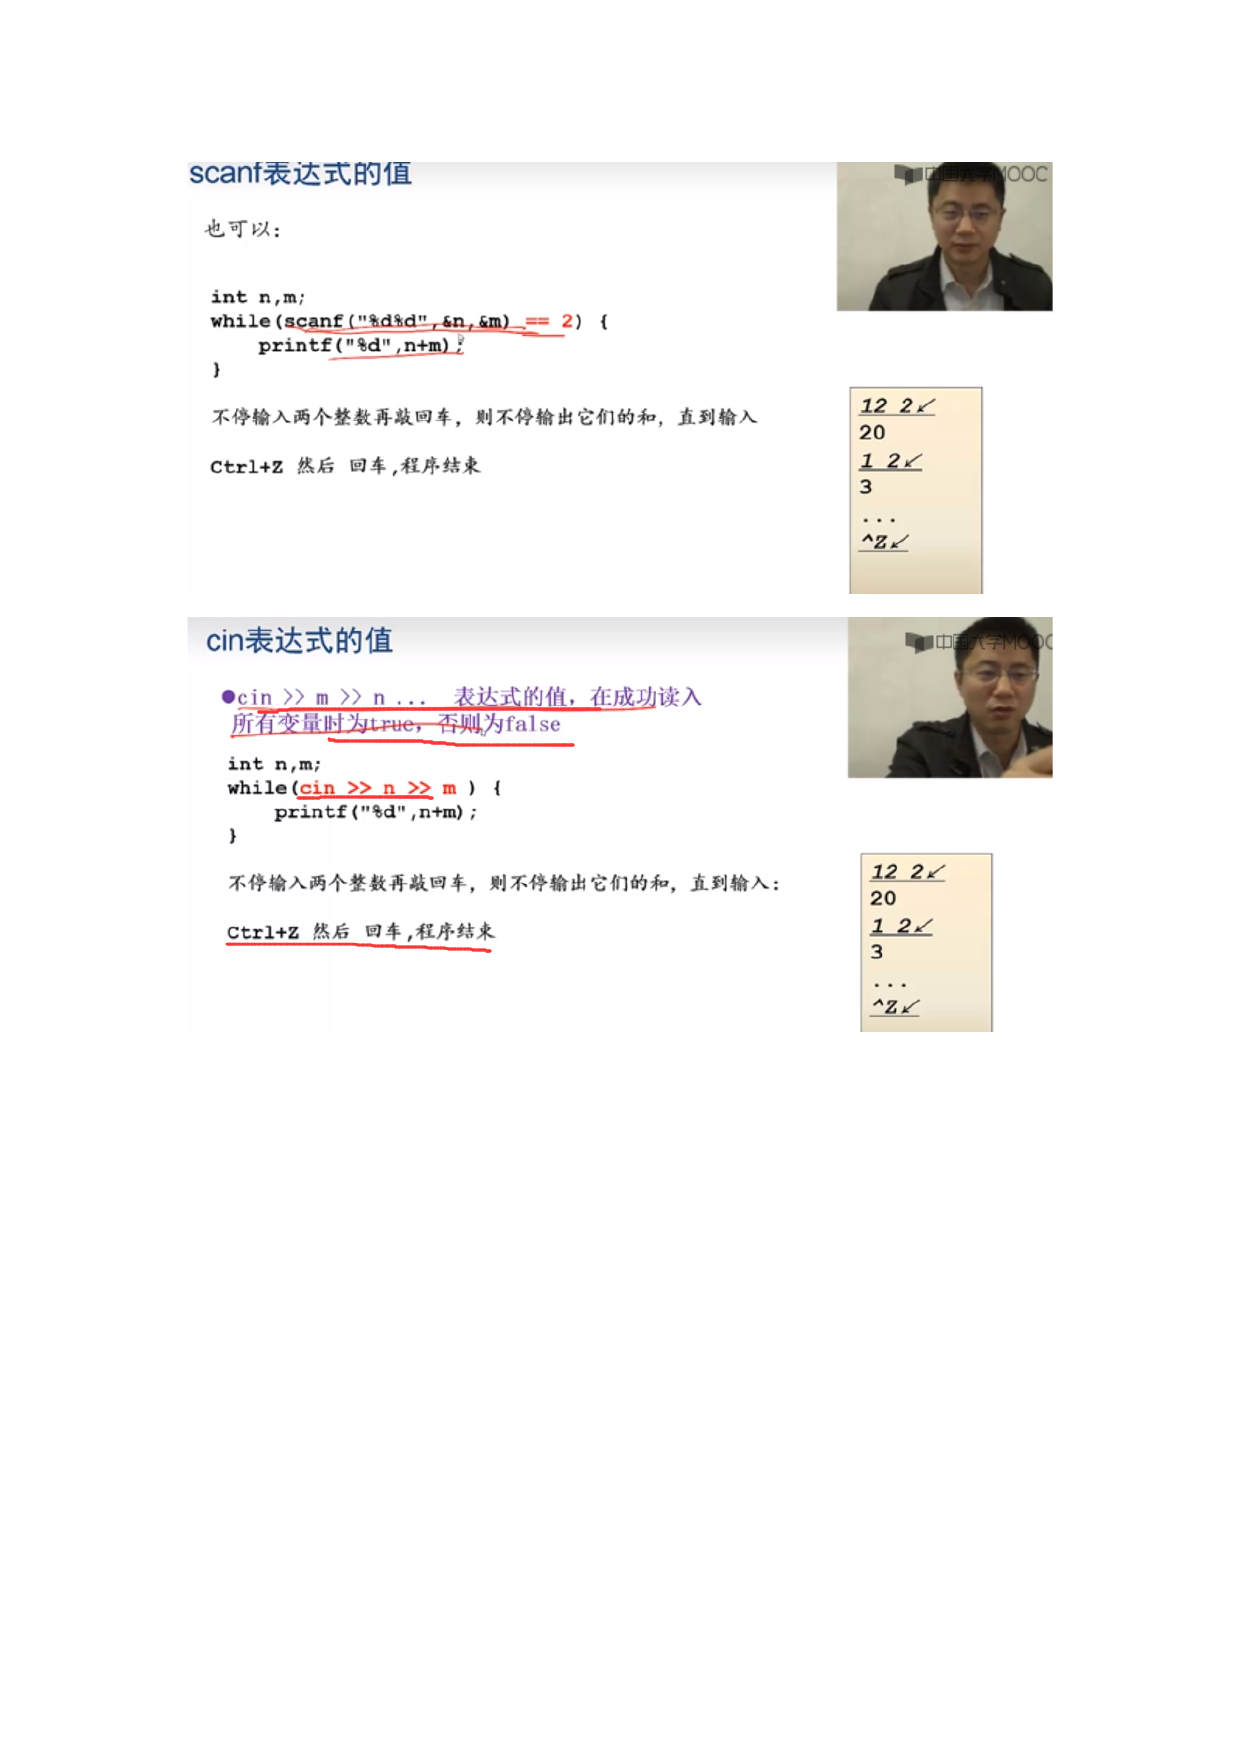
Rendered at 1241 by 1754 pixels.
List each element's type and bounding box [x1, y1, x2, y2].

picture [187, 162, 1053, 594]
picture [187, 617, 1053, 1032]
